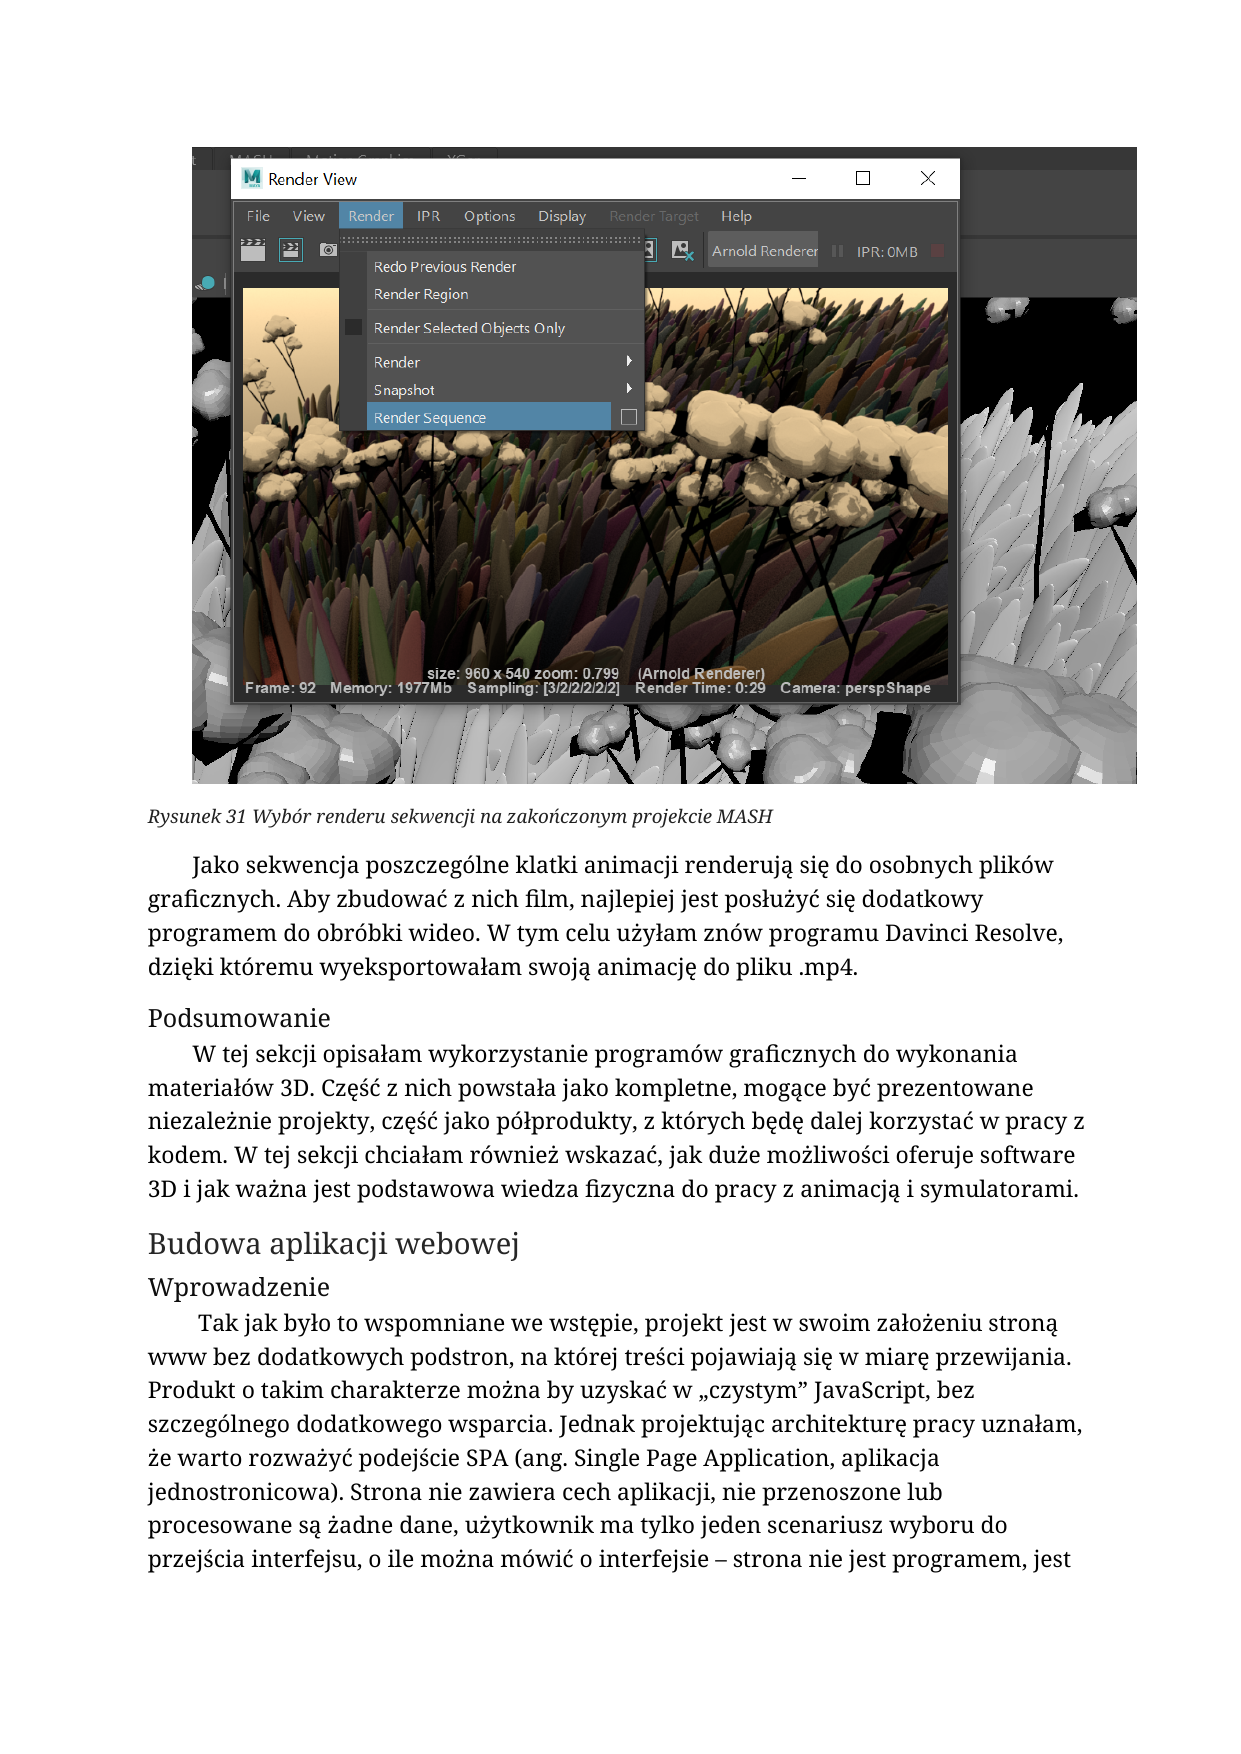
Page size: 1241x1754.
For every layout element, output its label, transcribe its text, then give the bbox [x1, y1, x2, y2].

picture [192, 147, 1137, 784]
subtitle Podsumowanie [148, 1001, 1093, 1035]
subtitle Budowa aplikacji webowej [148, 1223, 1093, 1263]
subtitle Wprowadzenie [148, 1270, 1093, 1304]
text Jako sekwencja poszczególne klatki animacji renderują się do osobnych plików graficznych. Aby zbudować z nich film, najlepiej jest posłużyć się dodatkowy programem do obróbki wideo. W tym celu użyłam znów programu Davinci Resolve, dzięki któremu wyeksportowałam swoją animację do pliku .mp4. [148, 849, 1093, 982]
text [148, 1307, 1093, 1574]
text W tej sekcji opisałam wykorzystanie programów graficznych do wykonania materiałów 3D. Część z nich powstała jako kompletne, mogące być prezentowane niezależnie projekty, część jako półprodukty, z których będę dalej korzystać w pracy z kodem. W tej sekcji chciałam również wskazać, jak duże możliwości oferuje software 3D i jak ważna jest podstawowa wiedza fizyczna do pracy z animacją i symulatorami. [148, 1038, 1093, 1204]
